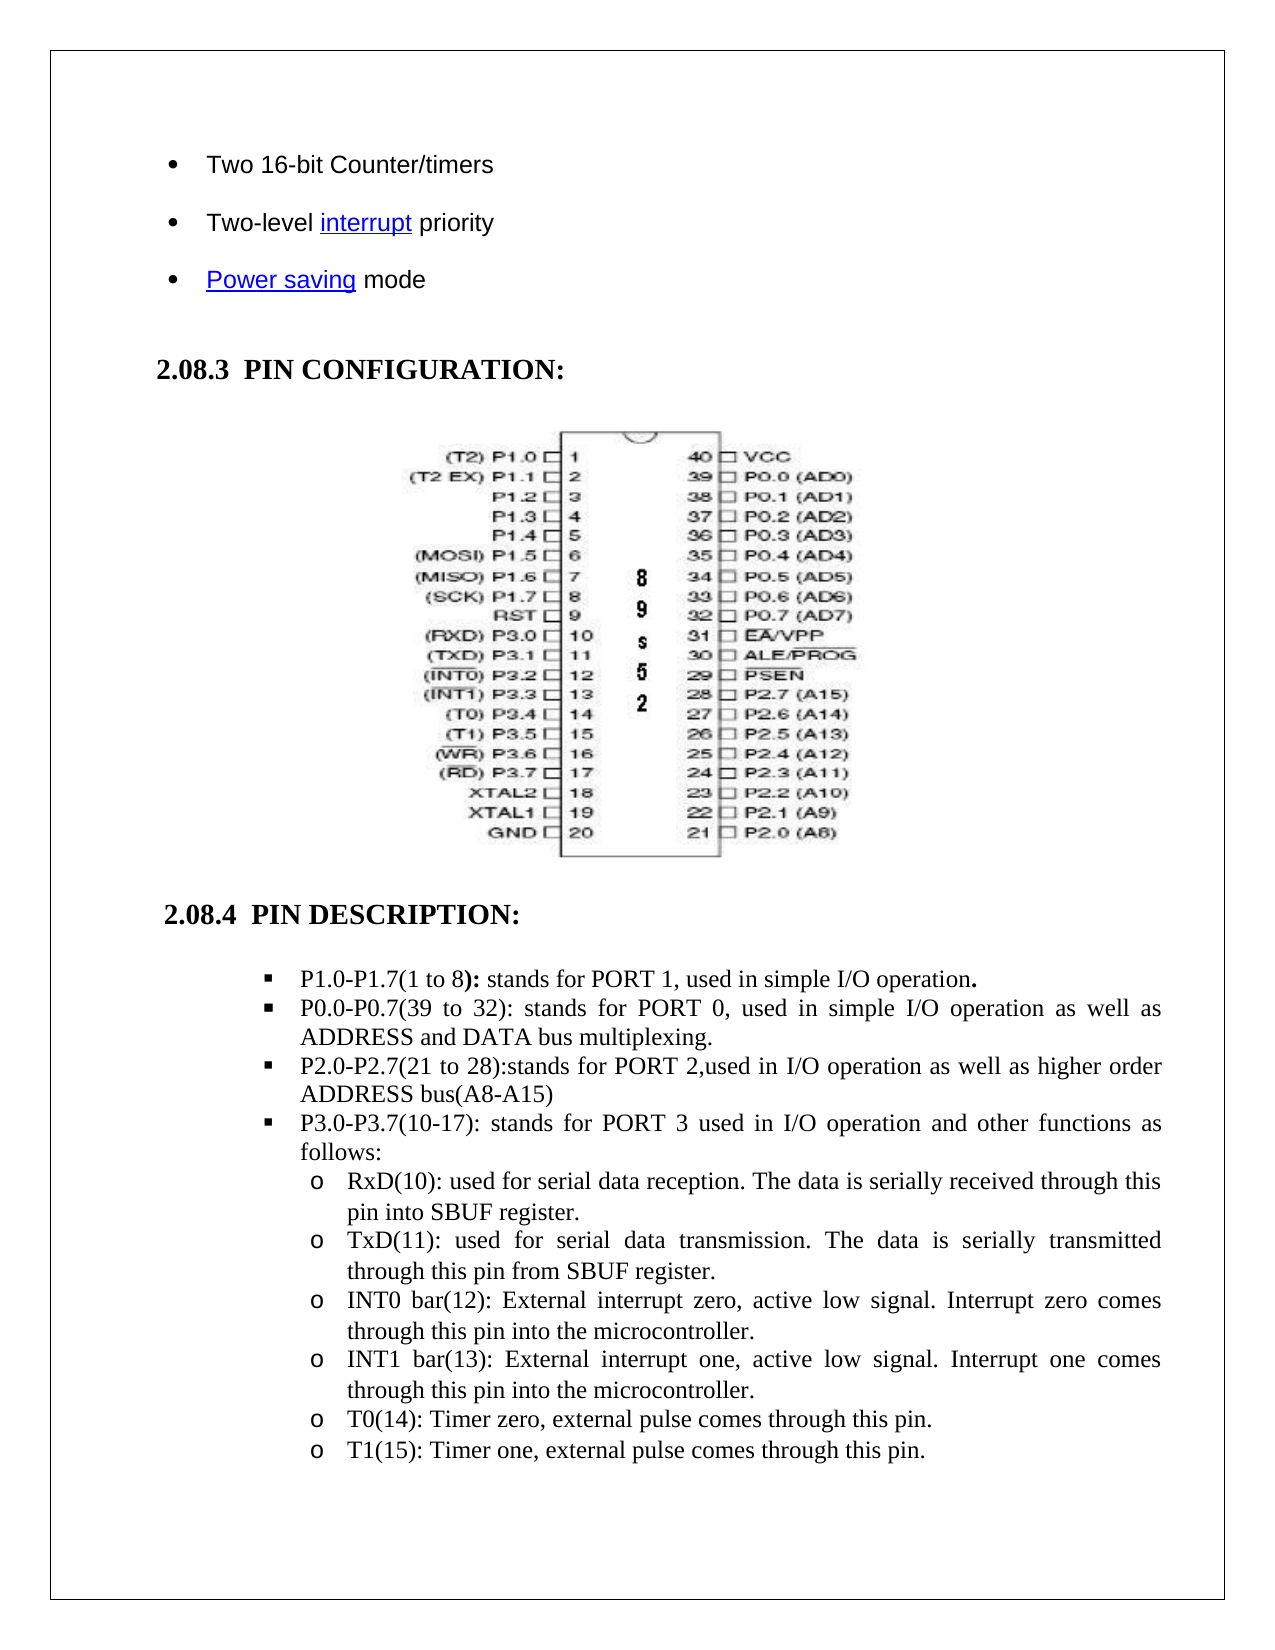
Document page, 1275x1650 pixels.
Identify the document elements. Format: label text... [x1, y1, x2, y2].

picture [401, 419, 874, 870]
list INT1 bar(13): External interrupt one, active low signal. Interrupt one comes through this pin into the microcontroller. [309, 1344, 1162, 1404]
list Two-level interrupt priority [169, 208, 1162, 237]
list INT0 bar(12): External interrupt zero, active low signal. Interrupt zero comes through this pin into the microcontroller. [309, 1285, 1162, 1344]
text 2.08.3 PIN CONFIGURATION: [112, 352, 1162, 386]
list Two 16-bit Counter/timers [169, 150, 1162, 179]
list TxD(11): used for serial data transmission. The data is serially transmitted through this pin from SBUF register. [309, 1225, 1162, 1285]
list P2.0-P2.7(21 to 28):stands for PORT 2,used in I/O operation as well as higher order ADDRESS bus(A8-A15) [262, 1051, 1162, 1108]
list RxD(10): used for serial data reception. The data is serially received through this pin into SBUF register. [309, 1166, 1162, 1225]
list Power saving mode [169, 265, 1162, 294]
list P1.0-P1.7(1 to 8): stands for PORT 1, used in simple I/O operation. [262, 964, 1162, 993]
list T0(14): Timer zero, external pulse comes through this pin. [309, 1404, 1162, 1435]
list P0.0-P0.7(39 to 32): stands for PORT 0, used in simple I/O operation as well as ADDRESS and DATA bus multiplexing. [262, 993, 1162, 1051]
text 2.08.4 PIN DESCRIPTION: [112, 897, 1162, 931]
list T1(15): Timer one, external pulse comes through this pin. [309, 1435, 1162, 1466]
list P3.0-P3.7(10-17): stands for PORT 3 used in I/O operation and other functions as follows: [262, 1108, 1162, 1166]
